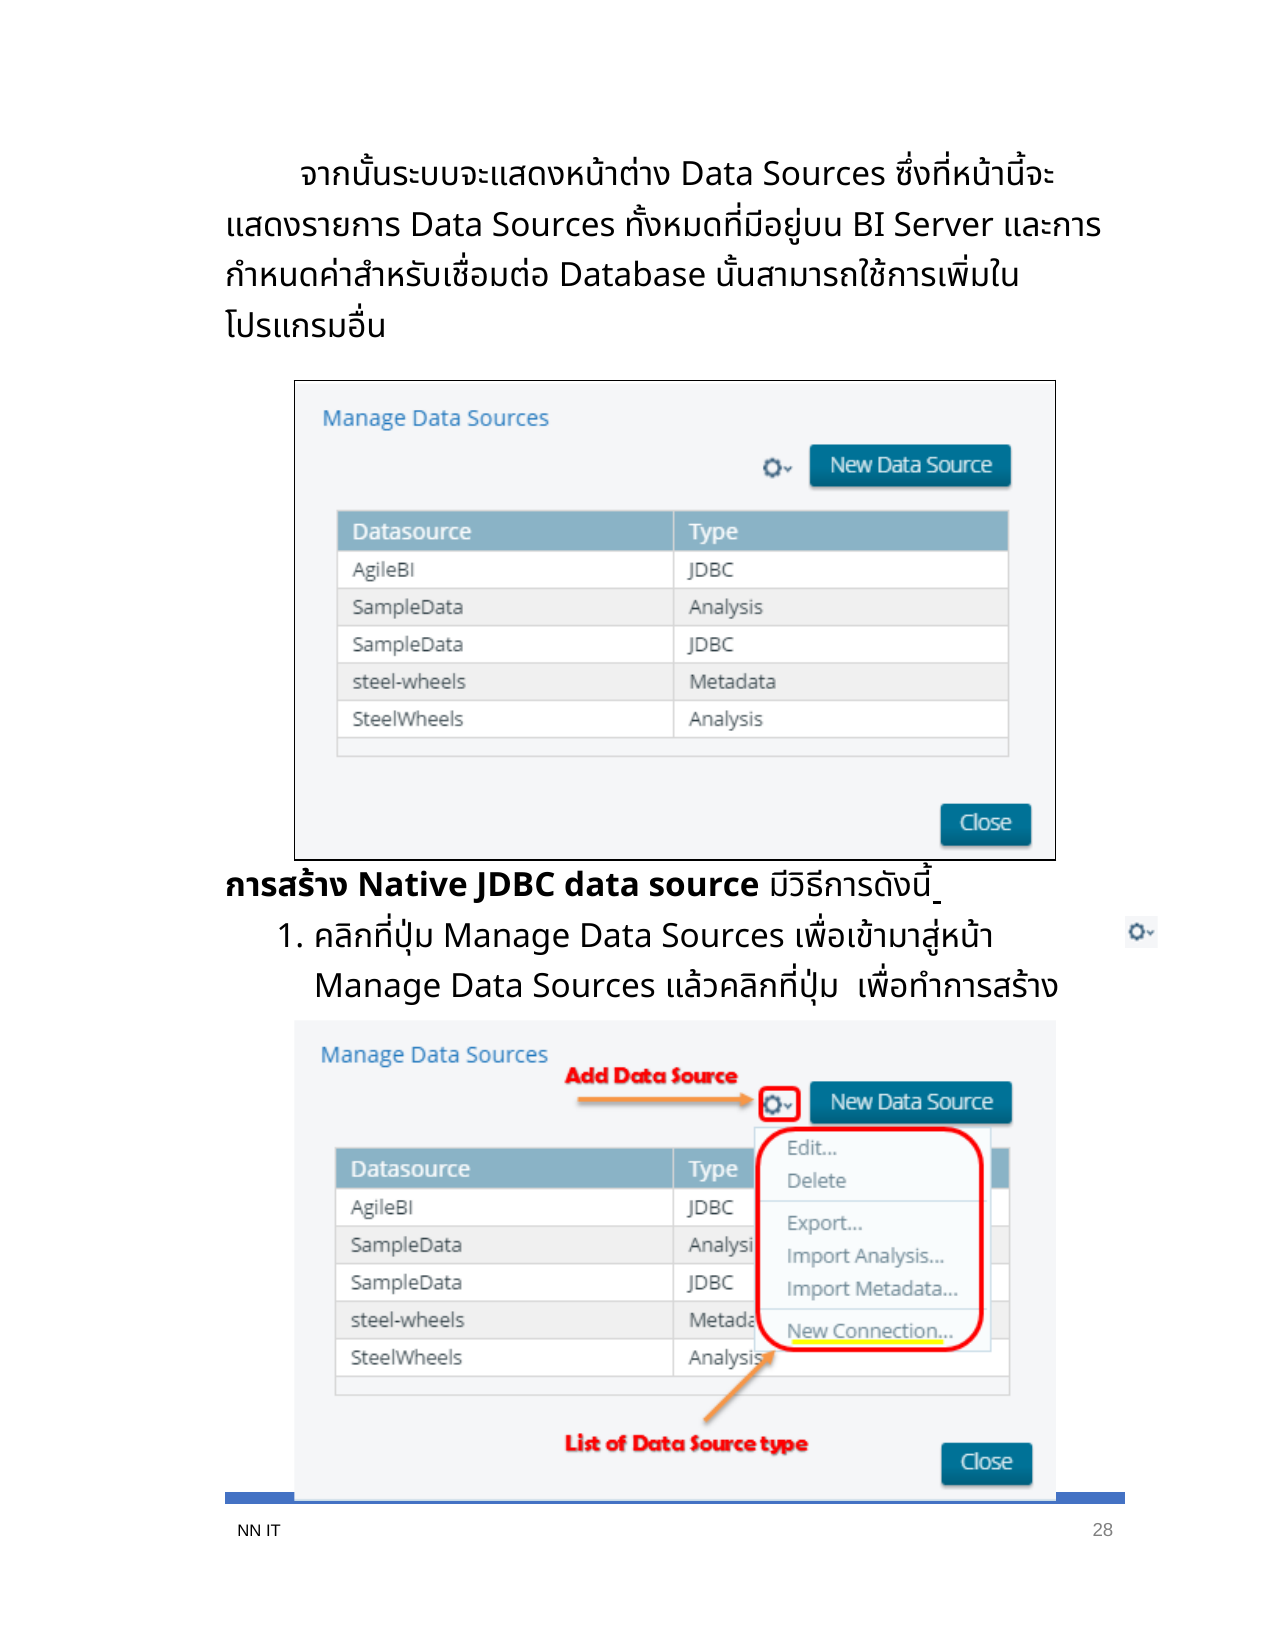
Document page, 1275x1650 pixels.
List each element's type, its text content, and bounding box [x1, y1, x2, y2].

picture [294, 1019, 1056, 1501]
text จากนั้นระบบจะแสดงหน้าต่าง Data Sources ซึ่งที่หน้านี้จะแสดงรายการ Data Sources ทั้งหมดที่มีอยู่บน BI Server และการกำหนดค่าสำหรับเชื่อมต่อ Database นั้นสามารถใช้การเพิ่มในโปรแกรมอื่น [225, 150, 1125, 352]
picture [1125, 916, 1158, 948]
picture [295, 381, 1055, 859]
list คลิกที่ปุ่ม Manage Data Sources เพื่อเข้ามาสู่หน้า Manage Data Sources แล้วคลิกที่ปุ่ม เพื่อทำการสร้าง Data source แล้วเลือก Type เป็น New Connection [276, 912, 1125, 1013]
